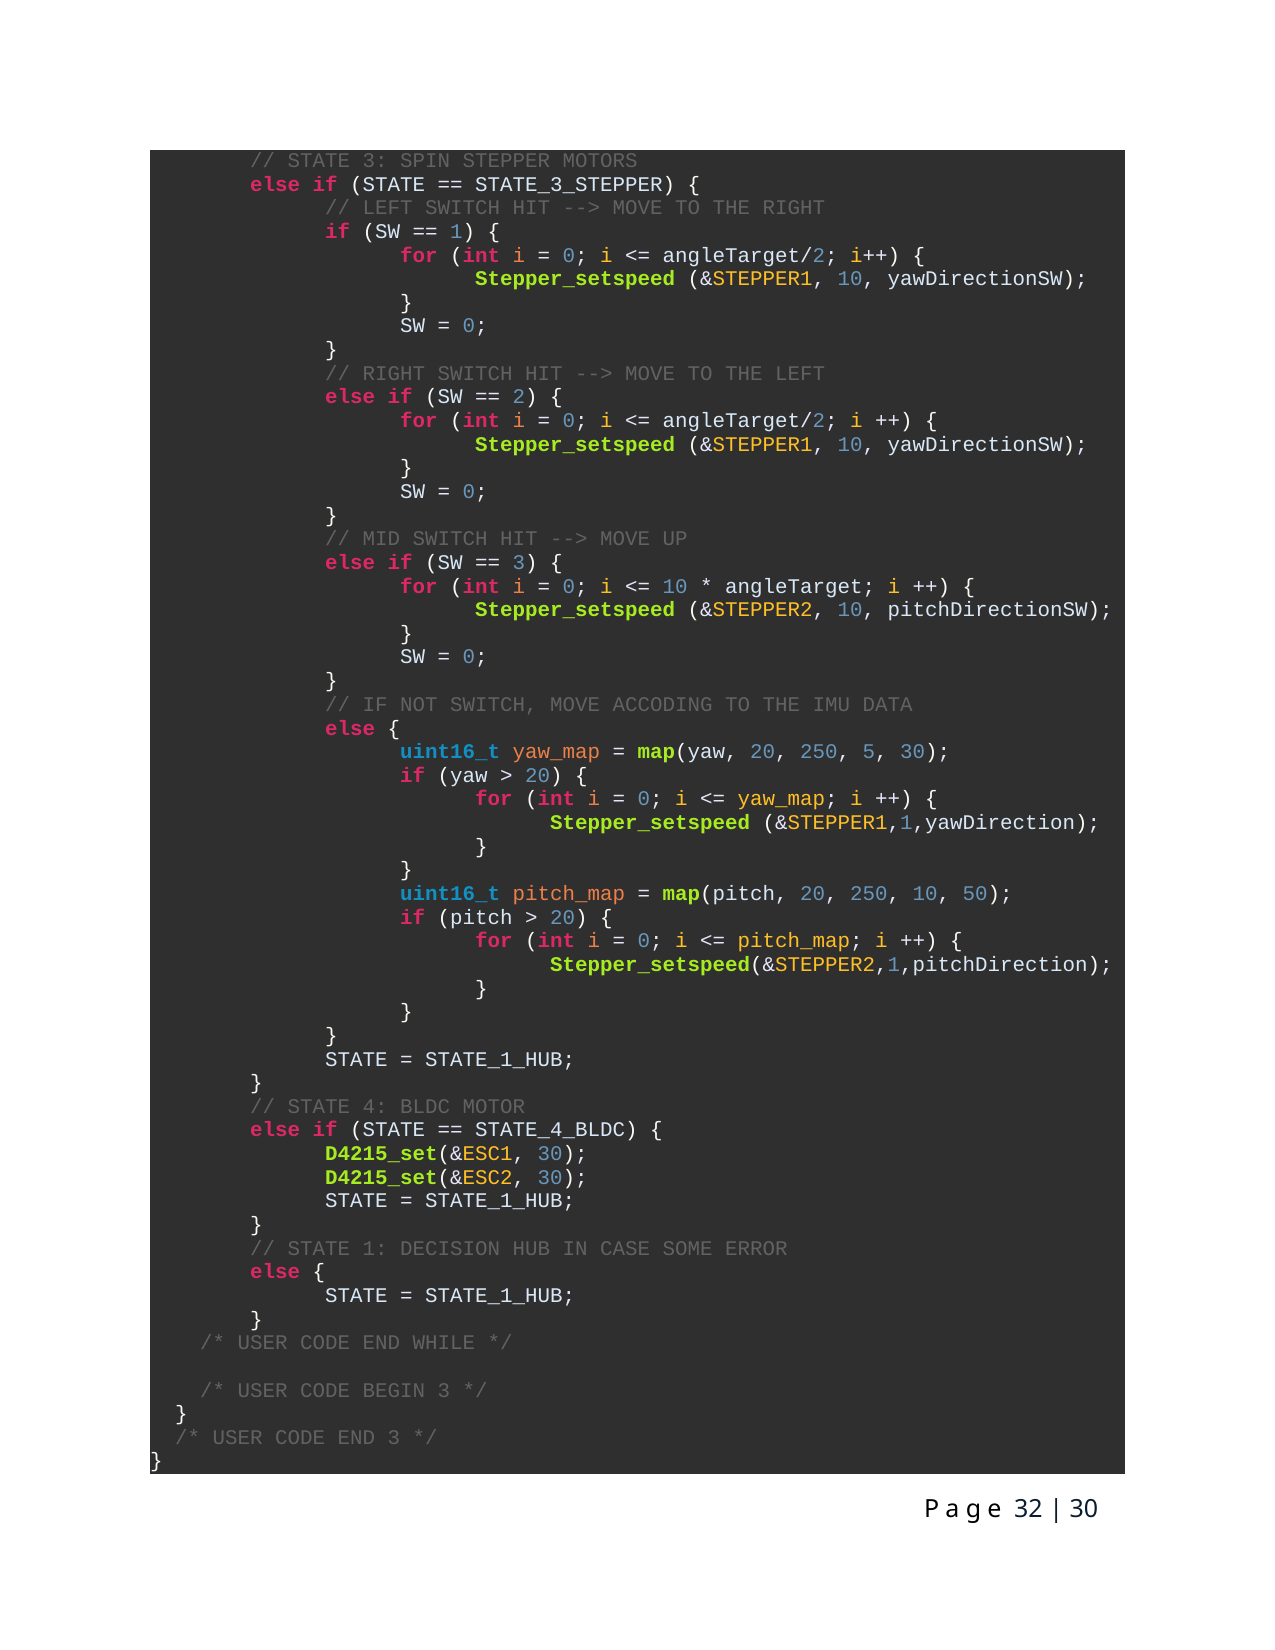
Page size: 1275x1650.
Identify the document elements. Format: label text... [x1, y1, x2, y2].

text Stepper_setspeed (&STEPPER2, 10, pitchDirectionSW); [150, 599, 1125, 623]
text } [150, 292, 1125, 316]
text else if (SW == 2) { [150, 386, 1125, 410]
text STATE = STATE_1_HUB; [150, 1190, 1125, 1214]
text /* USER CODE BEGIN 3 */ [150, 1379, 1125, 1403]
text } [150, 836, 1125, 859]
text } [150, 1403, 1125, 1427]
text // STATE 4: BLDC MOTOR [150, 1096, 1125, 1119]
text } [150, 978, 1125, 1001]
text D4215_set(&ESC2, 30); [150, 1167, 1125, 1190]
text uint16_t pitch_map = map(pitch, 20, 250, 10, 50); [150, 883, 1125, 907]
text for (int i = 0; i <= yaw_map; i ++) { [150, 788, 1125, 812]
text } [150, 1214, 1125, 1238]
text } [150, 1001, 1125, 1025]
text } [150, 1451, 1125, 1474]
text else { [150, 717, 1125, 741]
text SW = 0; [150, 316, 1125, 339]
text // STATE 1: DECISION HUB IN CASE SOME ERROR [150, 1238, 1125, 1261]
text /* USER CODE END 3 */ [150, 1427, 1125, 1451]
text } [150, 670, 1125, 694]
text // STATE 3: SPIN STEPPER MOTORS [150, 150, 1125, 174]
text for (int i = 0; i <= angleTarget/2; i++) { [150, 244, 1125, 268]
text // IF NOT SWITCH, MOVE ACCODING TO THE IMU DATA [150, 694, 1125, 717]
text if (pitch > 20) { [150, 907, 1125, 930]
text STATE = STATE_1_HUB; [150, 1048, 1125, 1072]
text else if (SW == 3) { [150, 552, 1125, 576]
text D4215_set(&ESC1, 30); [150, 1143, 1125, 1167]
text for (int i = 0; i <= angleTarget/2; i ++) { [150, 410, 1125, 434]
text Stepper_setspeed (&STEPPER1,1,yawDirection); [150, 812, 1125, 836]
text } [150, 1072, 1125, 1096]
text } [150, 339, 1125, 363]
text Stepper_setspeed (&STEPPER1, 10, yawDirectionSW); [150, 434, 1125, 457]
text } [150, 457, 1125, 481]
text uint16_t yaw_map = map(yaw, 20, 250, 5, 30); [150, 741, 1125, 765]
text Stepper_setspeed (&STEPPER1, 10, yawDirectionSW); [150, 268, 1125, 292]
text Stepper_setspeed(&STEPPER2,1,pitchDirection); [150, 954, 1125, 978]
text } [150, 859, 1125, 883]
text // MID SWITCH HIT --> MOVE UP [150, 528, 1125, 552]
text for (int i = 0; i <= 10 * angleTarget; i ++) { [150, 576, 1125, 599]
text SW = 0; [150, 647, 1125, 670]
text } [150, 505, 1125, 528]
text // LEFT SWITCH HIT --> MOVE TO THE RIGHT [150, 197, 1125, 221]
text if (yaw > 20) { [150, 765, 1125, 788]
text /* USER CODE END WHILE */ [150, 1332, 1125, 1356]
text else { [150, 1261, 1125, 1285]
text // RIGHT SWITCH HIT --> MOVE TO THE LEFT [150, 363, 1125, 386]
text } [150, 623, 1125, 647]
text STATE = STATE_1_HUB; [150, 1285, 1125, 1309]
text } [150, 1025, 1125, 1048]
text for (int i = 0; i <= pitch_map; i ++) { [150, 930, 1125, 954]
text if (SW == 1) { [150, 221, 1125, 244]
text SW = 0; [150, 481, 1125, 505]
text else if (STATE == STATE_3_STEPPER) { [150, 174, 1125, 197]
text } [150, 1309, 1125, 1332]
text else if (STATE == STATE_4_BLDC) { [150, 1119, 1125, 1143]
